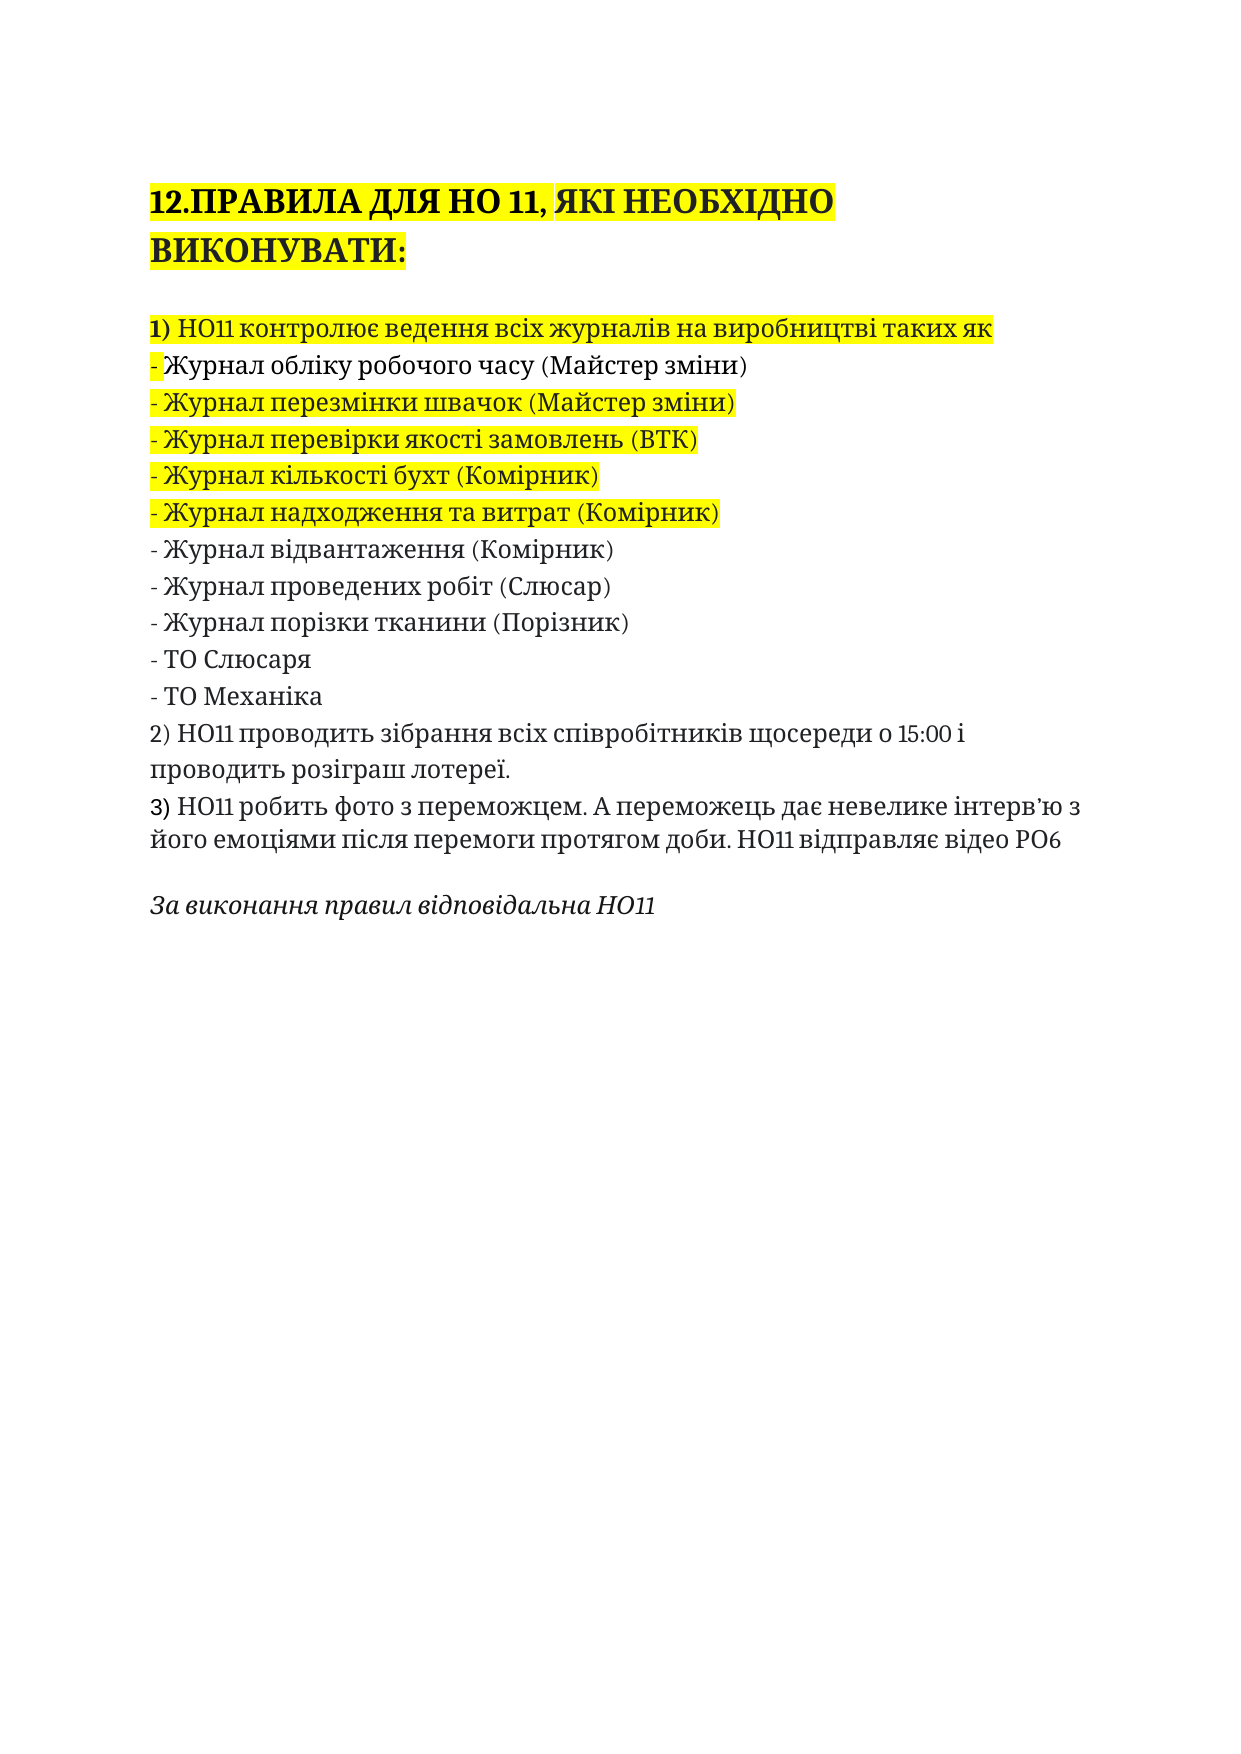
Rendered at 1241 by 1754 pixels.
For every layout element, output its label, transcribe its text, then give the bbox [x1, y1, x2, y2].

text - Журнал відвантаження (Комірник) - Журнал проведених робіт (Слюсар) - Журнал порізки тканини (Порізник) [150, 536, 1090, 638]
subtitle 12.ПРАВИЛА ДЛЯ НО 11, ЯКІ НЕОБХІДНО ВИКОНУВАТИ: 1) НО11 контролює ведення всіх журналів на виробництві таких як - Журнал обліку робочого часу (Майстер зміни) - Журнал перезмінки швачок (Майстер зміни) - Журнал перевірки якості замовлень (ВТК) - Журнал кількості бухт (Комірник) - Журнал надходження та витрат (Комірник) [150, 183, 1090, 528]
text - ТО Слюсаря [150, 646, 1090, 675]
text 3) НО11 робить фото з переможцем. А переможець дає невелике інтерв’ю з його емоціями після перемоги протягом доби. НО11 відправляє відео РО6 За виконання правил відповідальна НО11 [150, 793, 1090, 921]
text - ТО Механіка 2) НО11 проводить зібрання всіх співробітників щосереди о 15:00 і проводить розіграш лотереї. [150, 683, 1090, 785]
